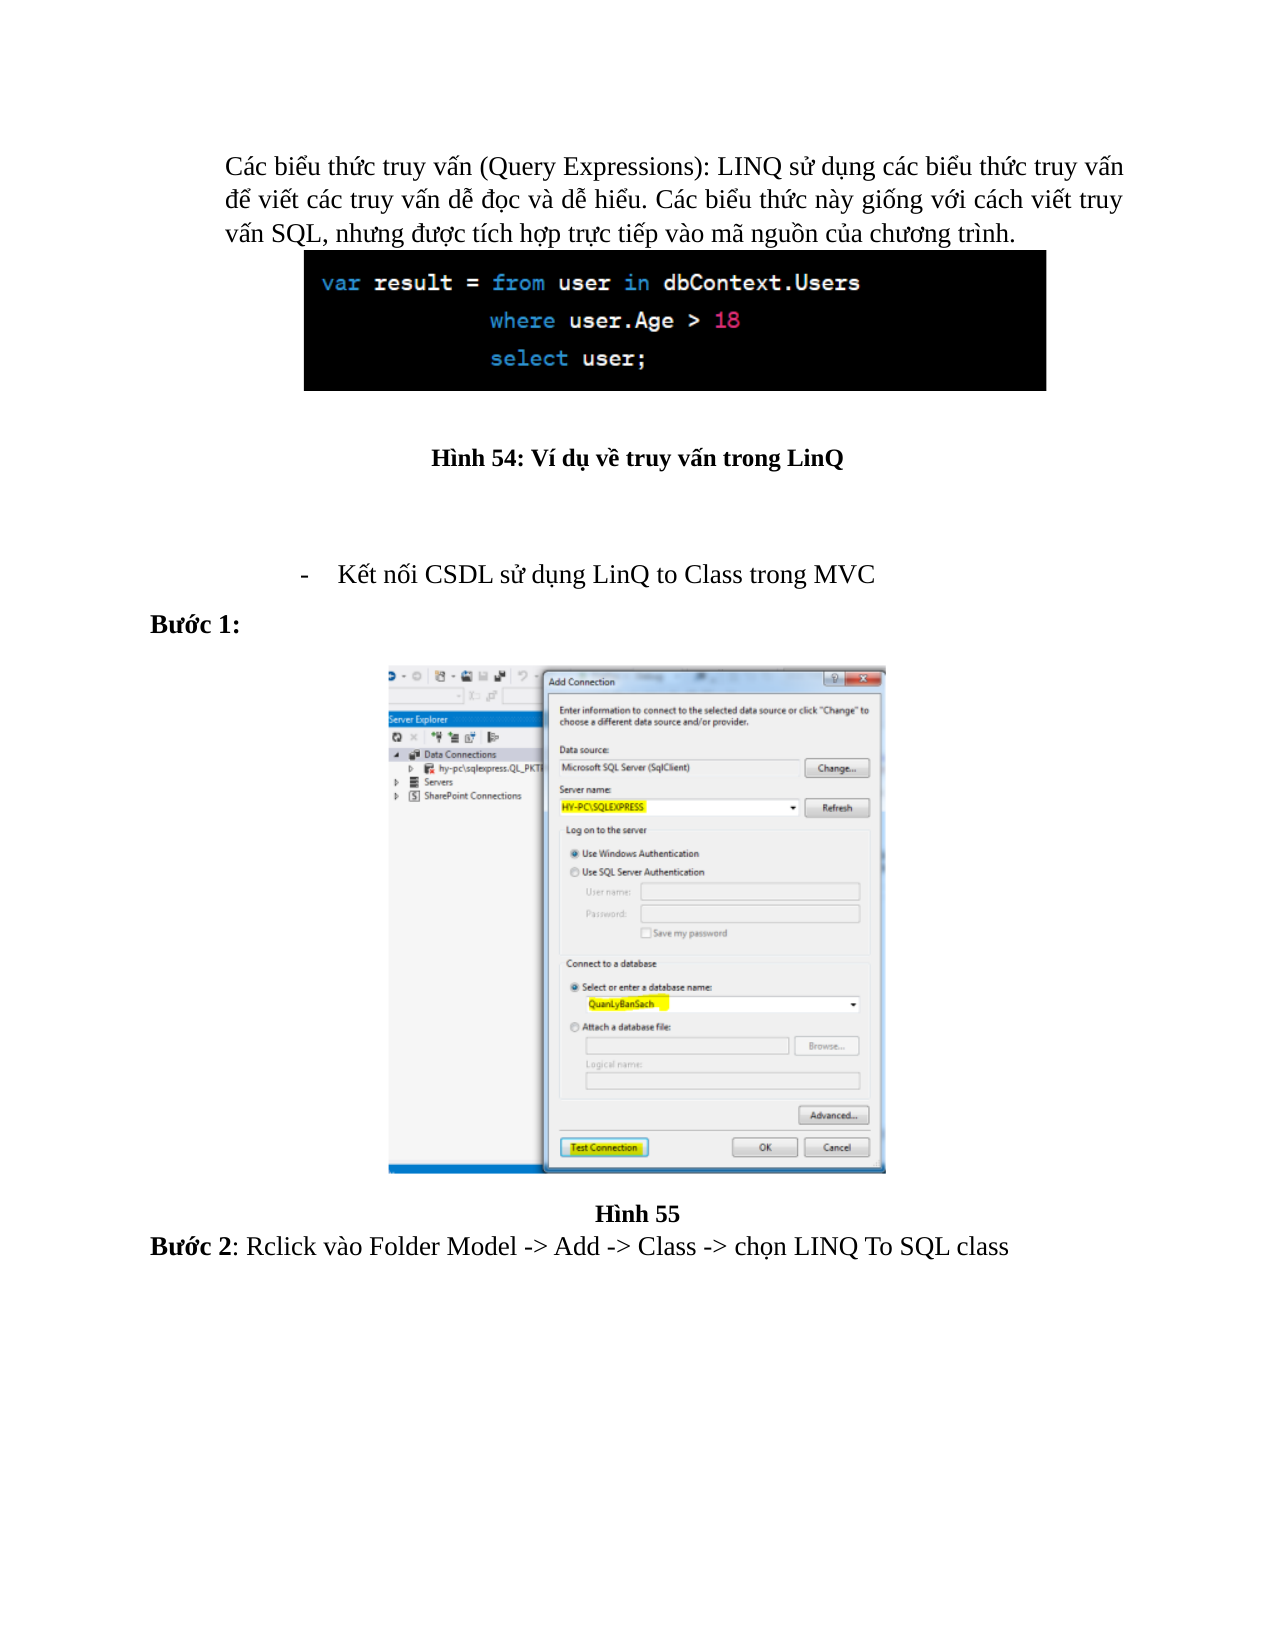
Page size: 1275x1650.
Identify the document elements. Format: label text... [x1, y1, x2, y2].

list Các biểu thức truy vấn (Query Expressions): LINQ sử dụng các biểu thức truy vấn để viết các truy vấn dễ đọc và dễ hiểu. Các biểu thức này giống với cách viết truy vấn SQL, nhưng được tích hợp trực tiếp vào mã nguồn của chương trình. [225, 150, 1125, 248]
list Kết nối CSDL sử dụng LinQ to Class trong MVC [300, 558, 1125, 589]
text Bước 1: [150, 608, 1125, 639]
subtitle Hình 55 [150, 1199, 1125, 1227]
subtitle Hình 54: Ví dụ về truy vấn trong LinQ [150, 443, 1125, 472]
picture [303, 250, 1047, 391]
picture [380, 658, 896, 1180]
text Bước 2: Rclick vào Folder Model -> Add -> Class -> chọn LINQ To SQL class [150, 1230, 1125, 1294]
